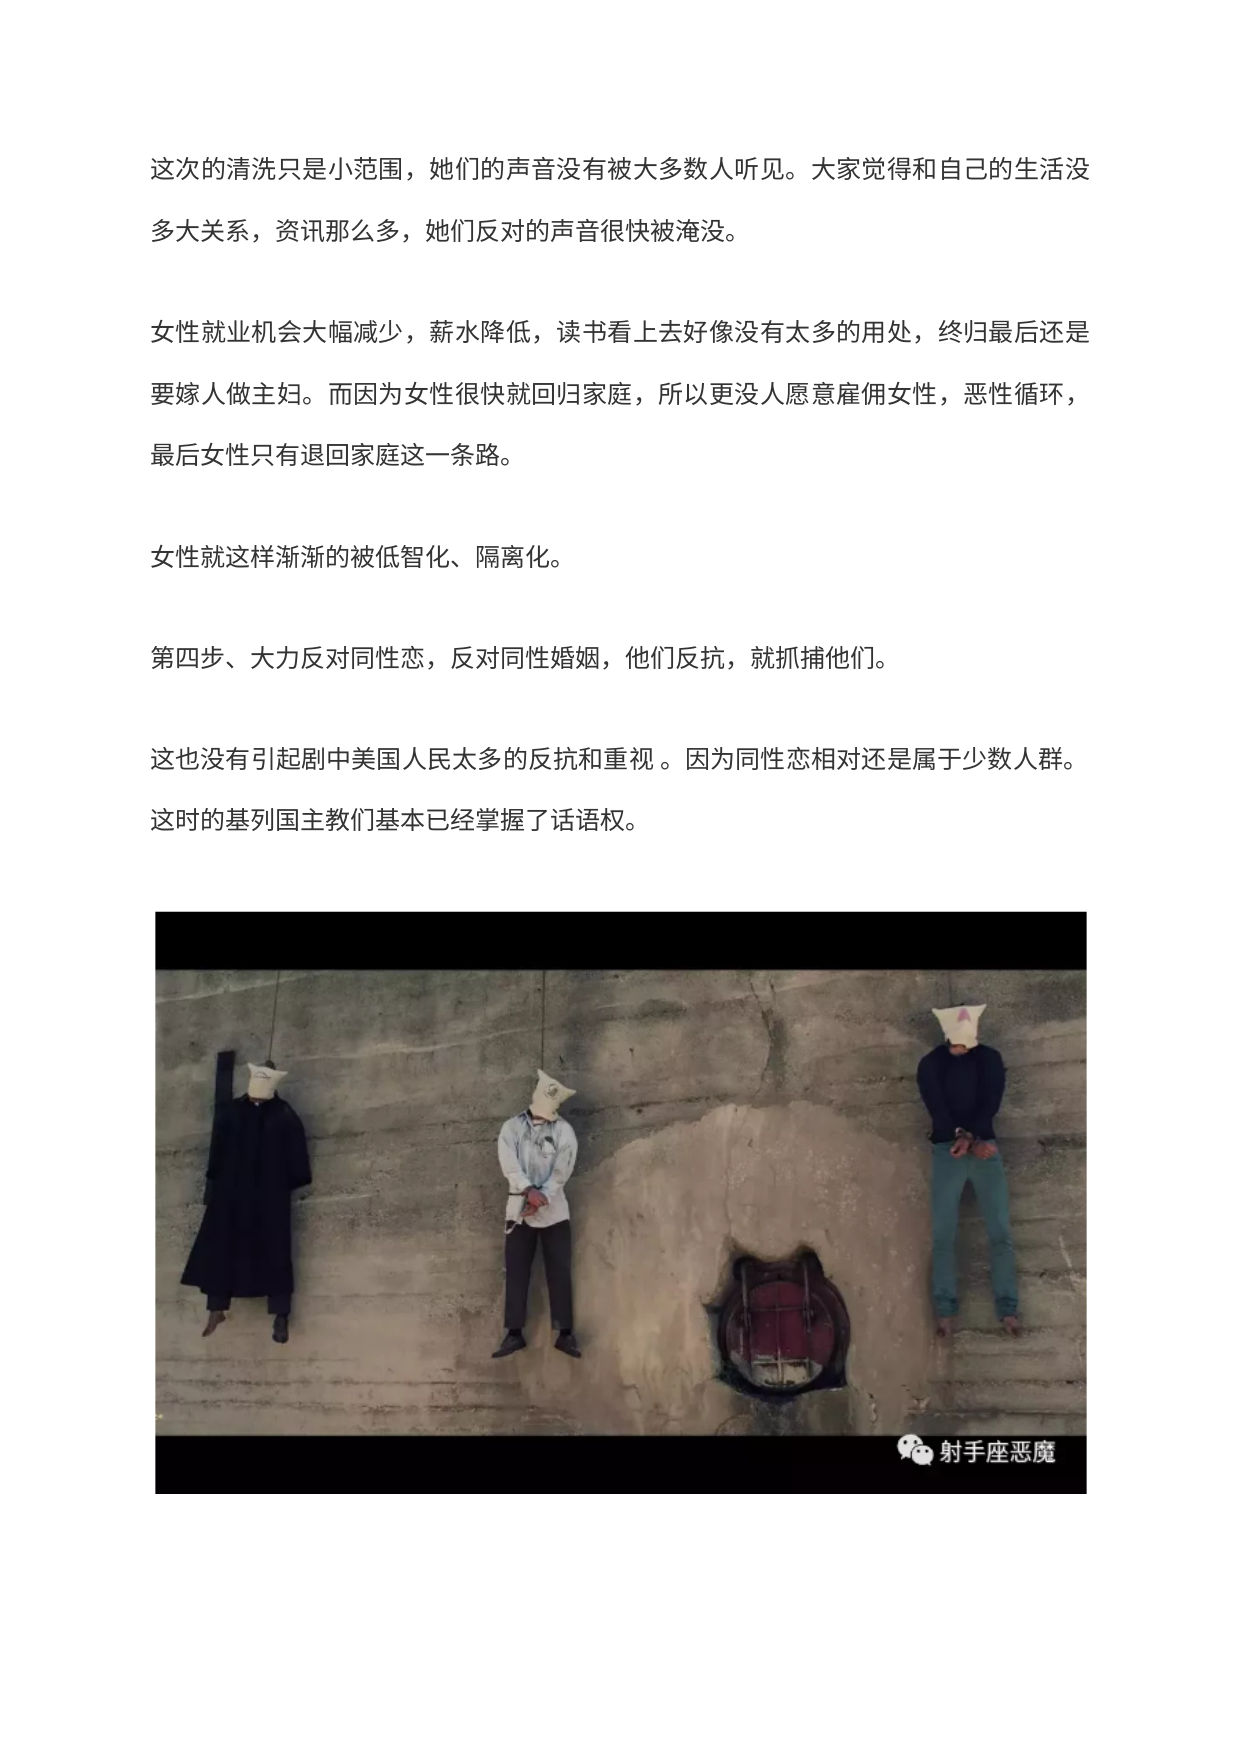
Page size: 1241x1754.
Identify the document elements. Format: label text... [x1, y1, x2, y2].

text 女性就业机会大幅减少，薪水降低，读书看上去好像没有太多的用处，终归最后还是要嫁人做主妇。而因为女性很快就回归家庭，所以更没人愿意雇佣女性，恶性循环，最后女性只有退回家庭这一条路。 [150, 313, 1090, 472]
text 这也没有引起剧中美国人民太多的反抗和重视 。因为同性恋相对还是属于少数人群。这时的基列国主教们基本已经掌握了话语权。 [150, 739, 1090, 837]
text 第四步、大力反对同性恋，反对同性婚姻，他们反抗，就抓捕他们。 [150, 638, 1090, 674]
picture [150, 902, 1091, 1494]
text 女性就这样渐渐的被低智化、隔离化。 [150, 537, 1090, 573]
text 这次的清洗只是小范围，她们的声音没有被大多数人听见。大家觉得和自己的生活没多大关系，资讯那么多，她们反对的声音很快被淹没。 [150, 150, 1090, 248]
